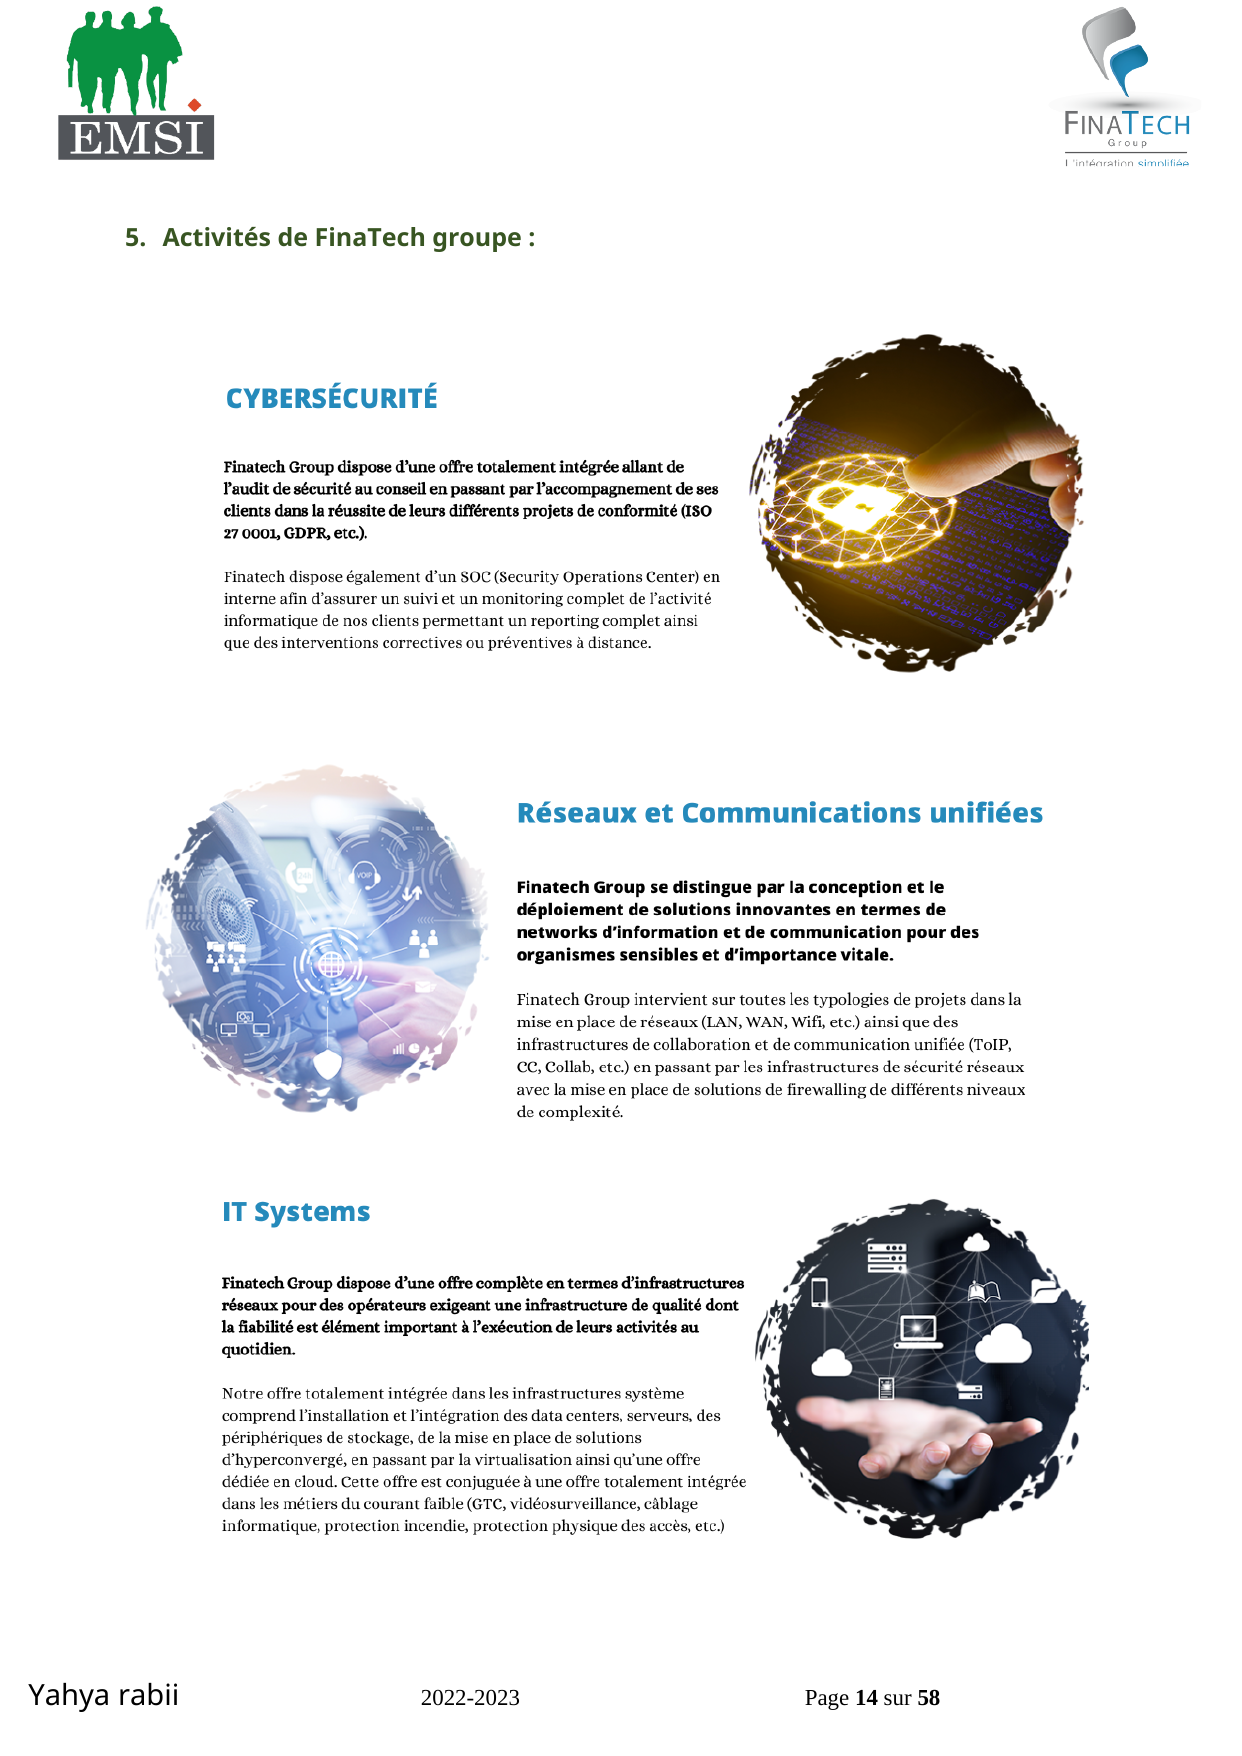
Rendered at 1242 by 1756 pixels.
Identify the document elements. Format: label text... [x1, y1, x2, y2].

picture [50, 3, 220, 166]
picture [151, 1197, 1089, 1545]
picture [140, 756, 1096, 1128]
picture [153, 312, 1084, 691]
subtitle Activités de FinaTech groupe : [125, 219, 1242, 253]
picture [1048, 6, 1202, 167]
